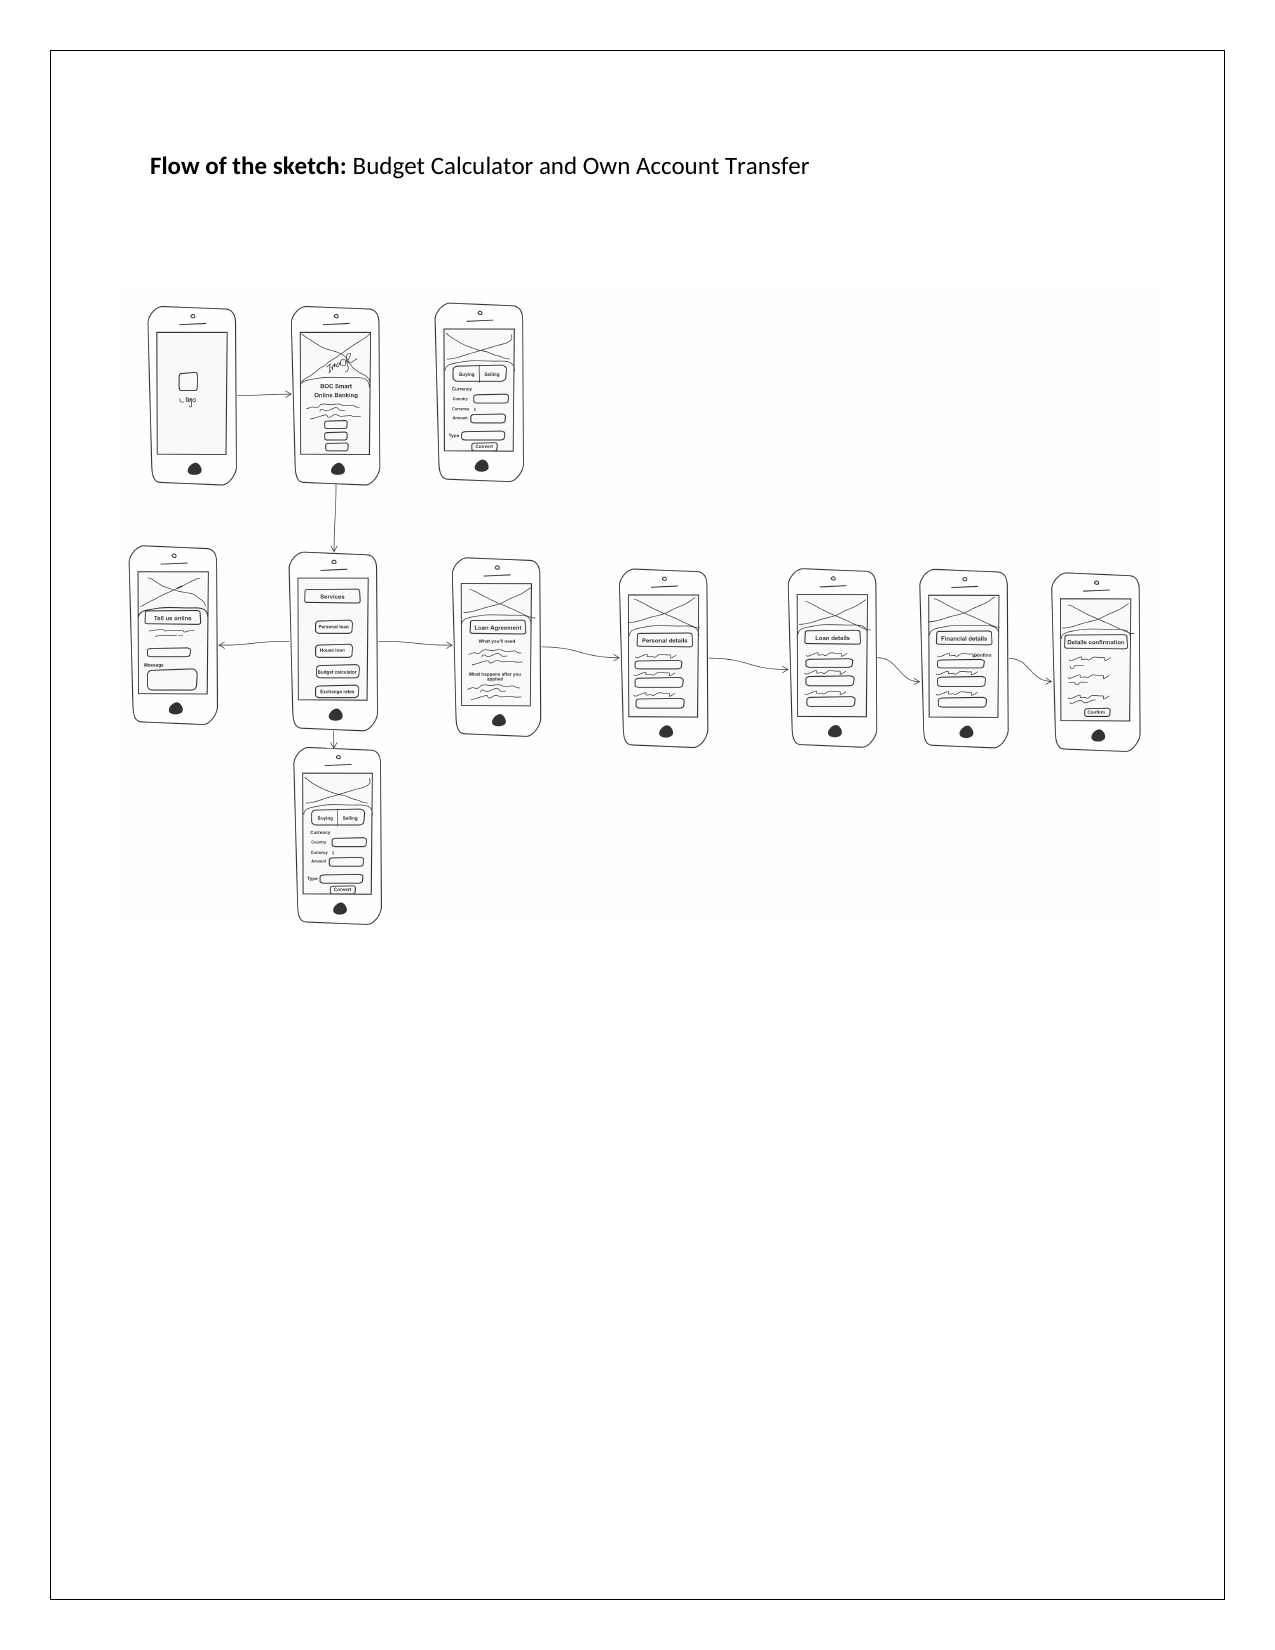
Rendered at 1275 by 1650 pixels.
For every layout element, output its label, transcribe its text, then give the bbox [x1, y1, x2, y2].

picture [114, 288, 1162, 925]
text Flow of the sketch: Budget Calculator and Own Account Transfer [150, 150, 1125, 181]
